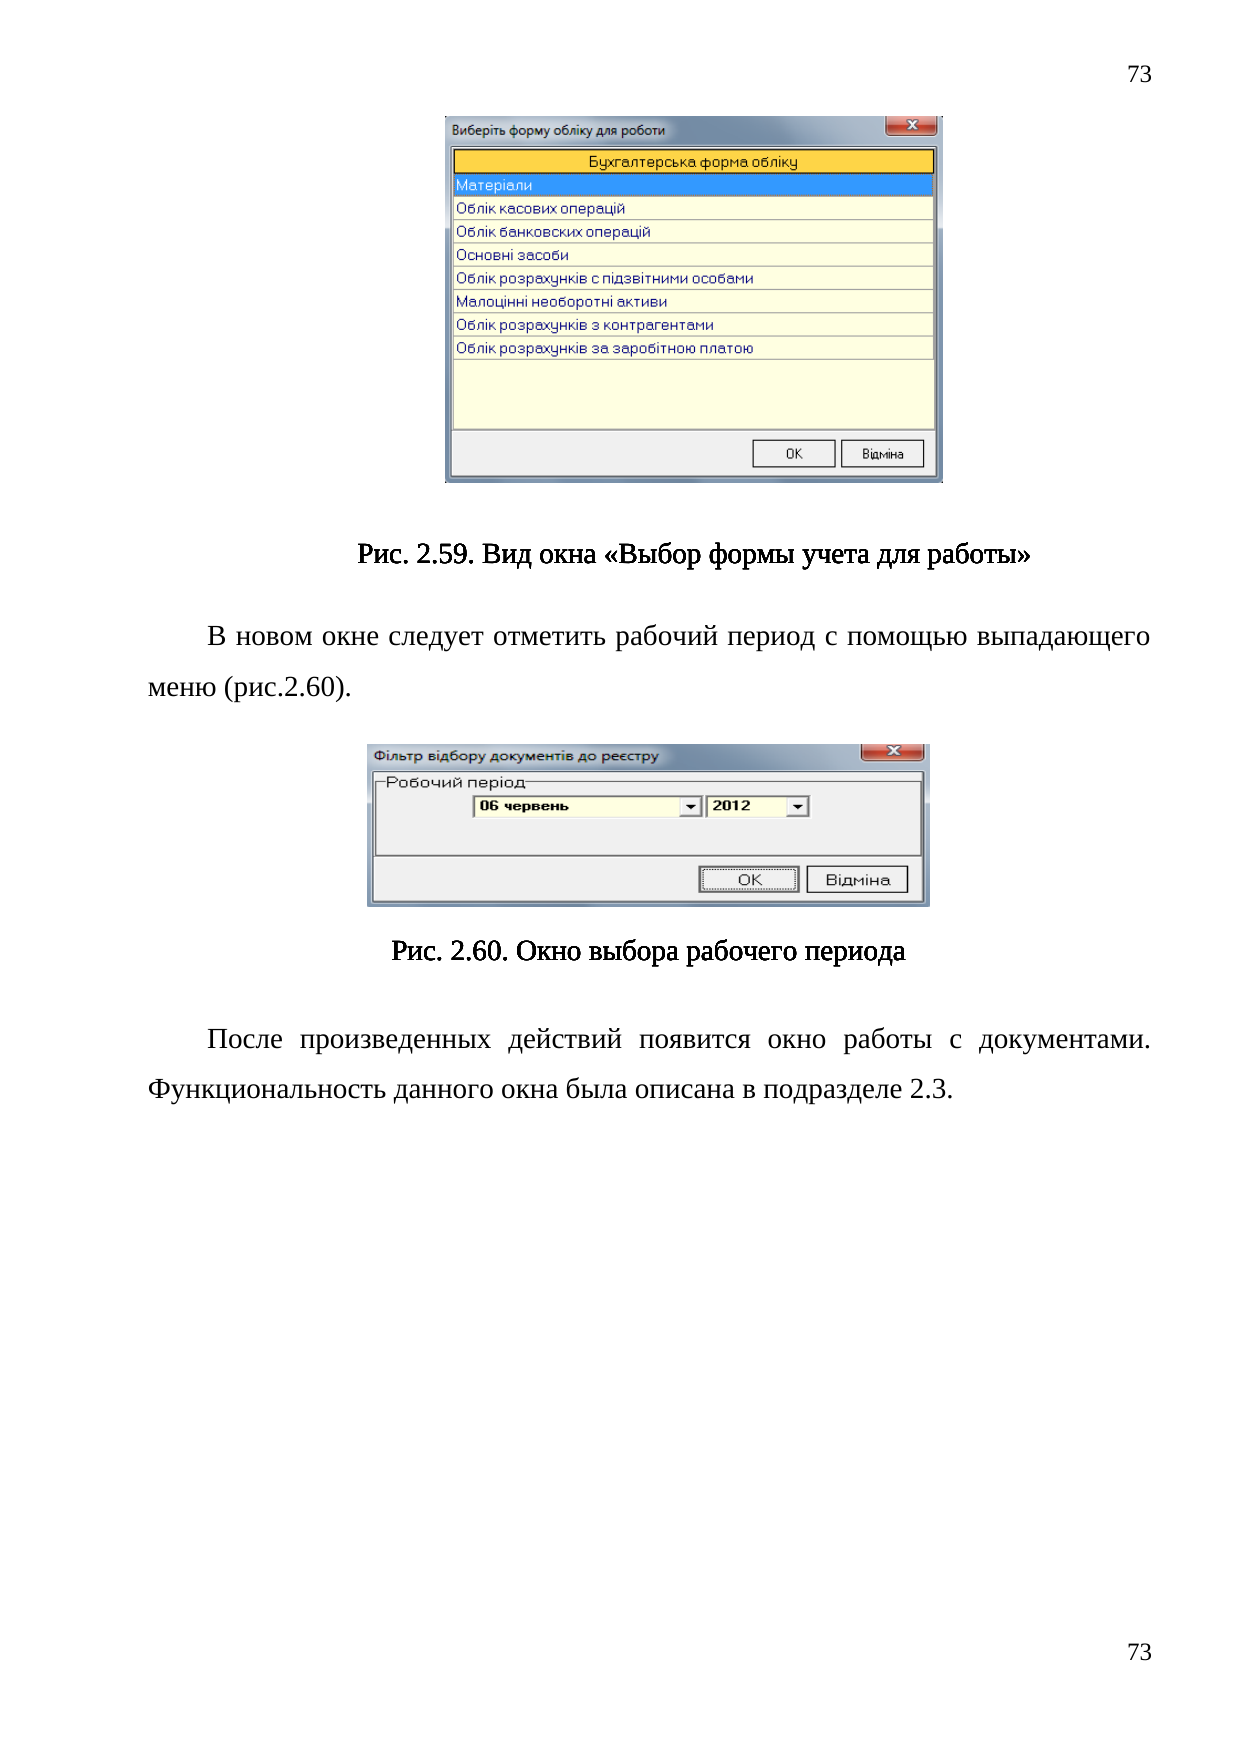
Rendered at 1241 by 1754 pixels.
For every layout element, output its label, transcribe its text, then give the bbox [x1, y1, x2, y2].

text После произведенных действий появится окно работы с документами. Функциональность данного окна была описана в подразделе 2.3. [148, 1021, 1152, 1105]
text В новом окне следует отметить рабочий период с помощью выпадающего меню (рис.2.60). [148, 618, 1152, 702]
picture [367, 744, 930, 907]
picture [445, 116, 943, 483]
